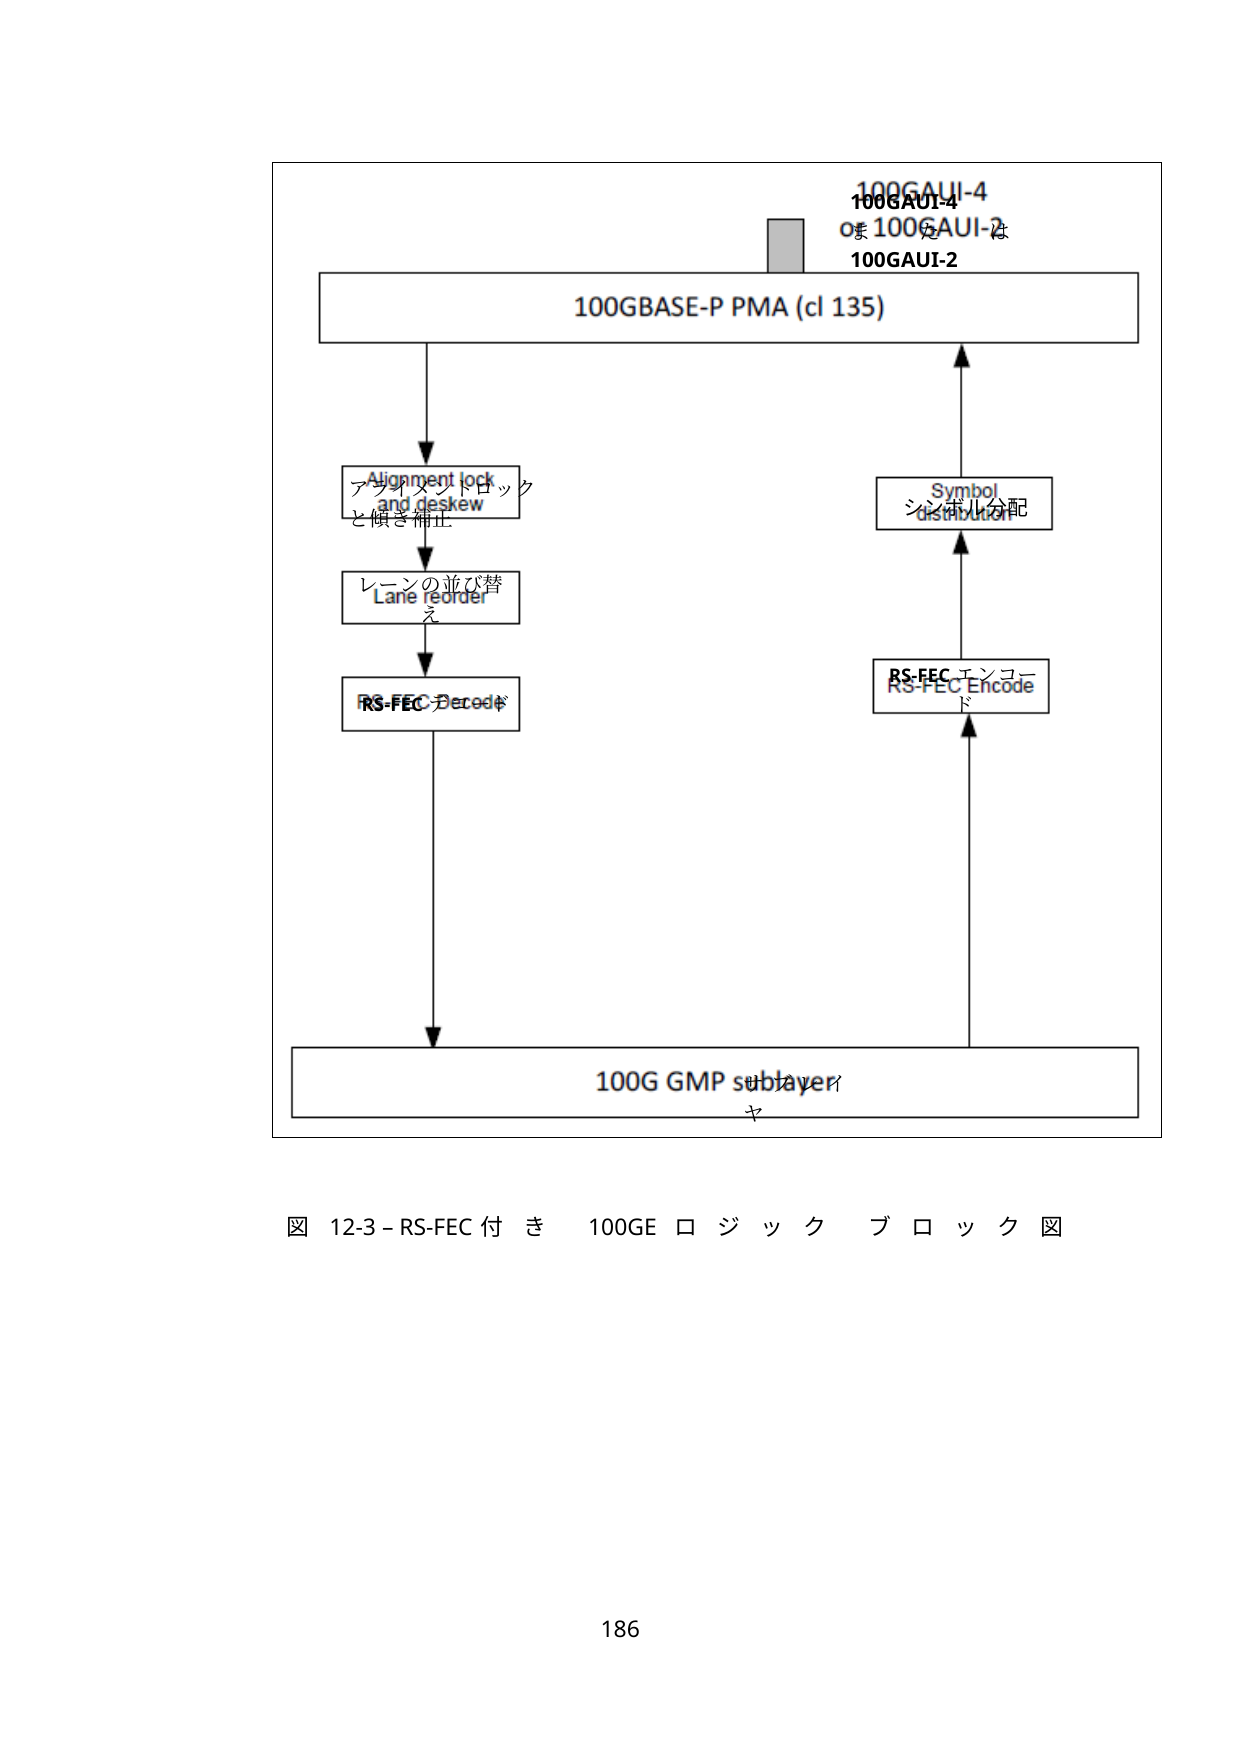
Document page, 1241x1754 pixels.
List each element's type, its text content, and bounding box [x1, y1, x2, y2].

picture [273, 163, 1161, 1137]
text 図12-3 – RS-FEC付き 100GEロジック ブロック図 [232, 1193, 1116, 1259]
